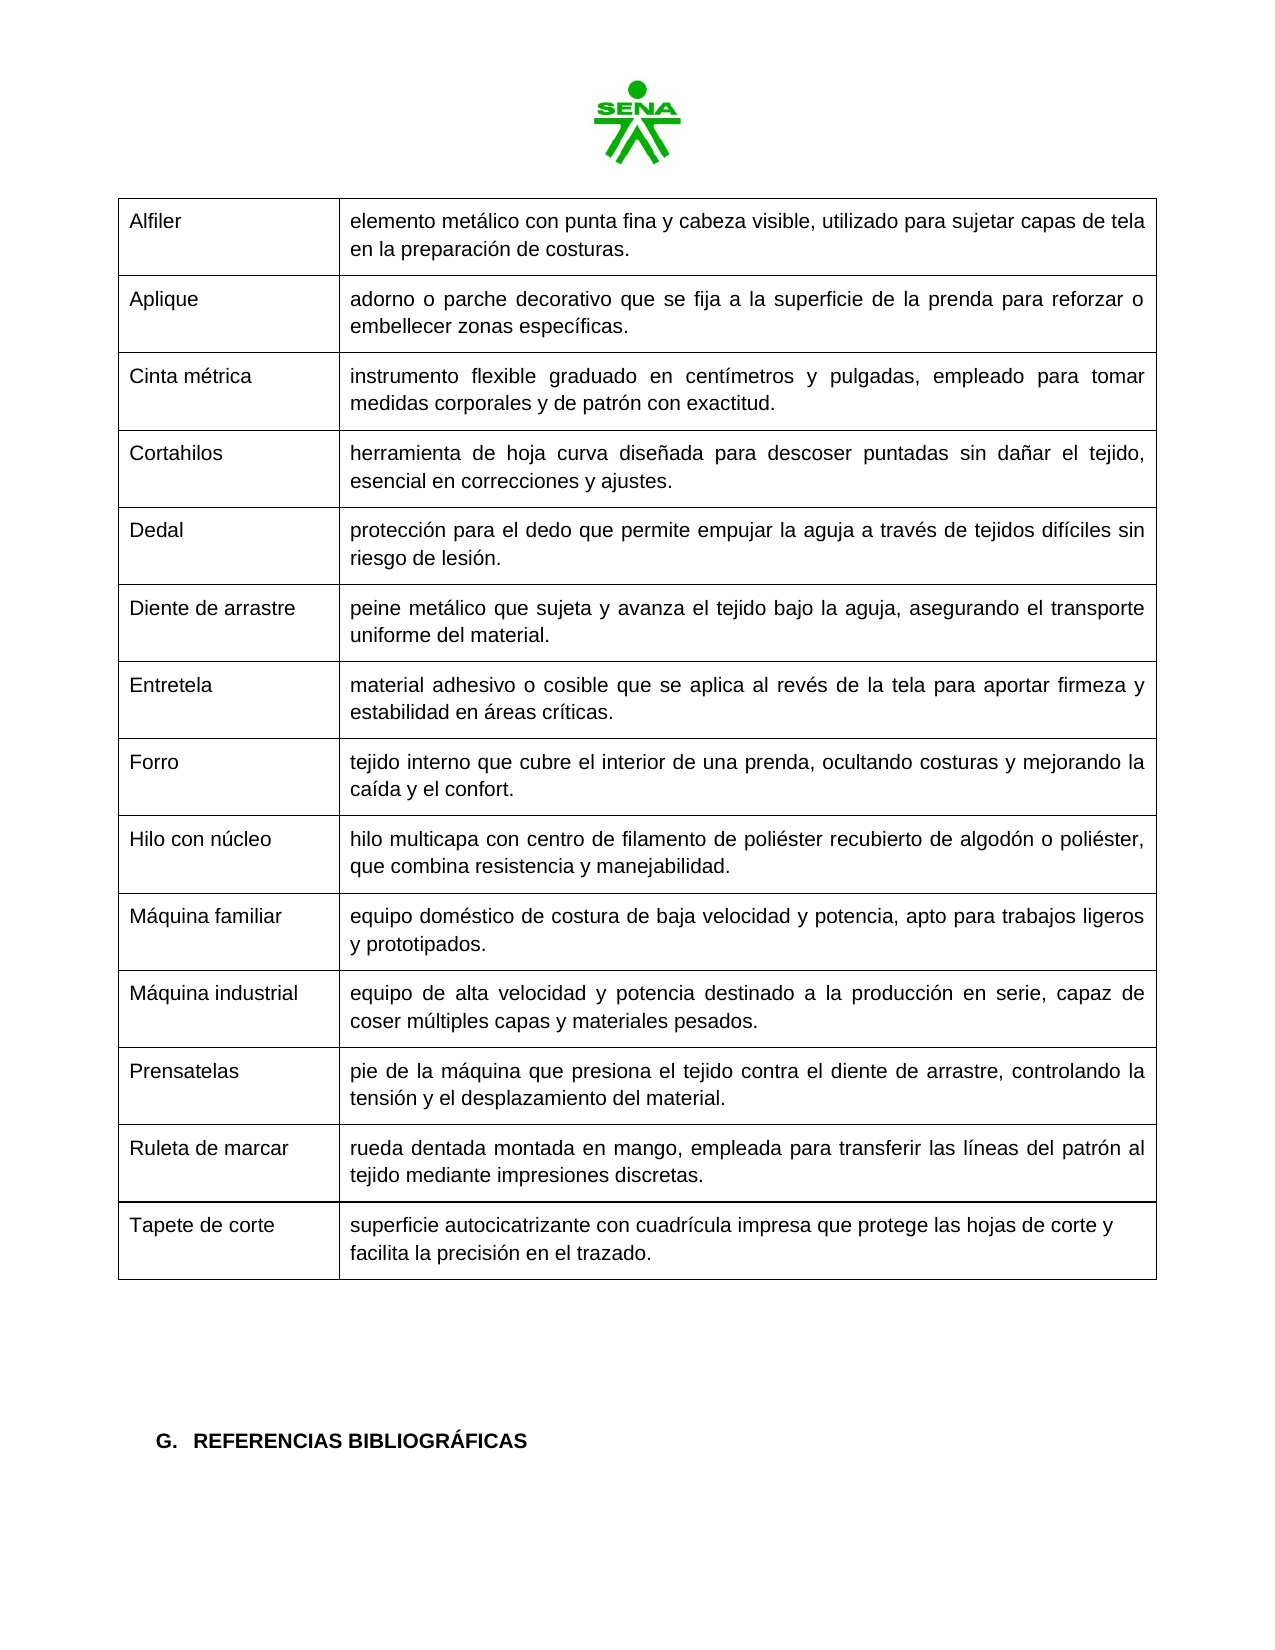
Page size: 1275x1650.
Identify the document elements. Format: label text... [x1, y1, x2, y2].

subtitle REFERENCIAS BIBLIOGRÁFICAS [156, 1429, 1157, 1453]
table_cell Cortahilos [119, 431, 339, 507]
table_cell Dedal [119, 508, 339, 584]
table_cell peine metálico que sujeta y avanza el tejido bajo la aguja, asegurando el transporte uniforme del material. [340, 585, 1156, 661]
table_cell Entretela [119, 662, 339, 738]
table_cell Hilo con núcleo [119, 816, 339, 893]
table_cell elemento metálico con punta fina y cabeza visible, utilizado para sujetar capas de tela en la preparación de costuras. [340, 199, 1156, 275]
table_cell Tapete de corte [119, 1203, 339, 1278]
table_cell Aplique [119, 276, 339, 352]
table_cell hilo multicapa con centro de filamento de poliéster recubierto de algodón o poliéster, que combina resistencia y manejabilidad. [340, 816, 1156, 893]
table_cell Diente de arrastre [119, 585, 339, 661]
table_cell Máquina familiar [119, 894, 339, 970]
table_cell equipo de alta velocidad y potencia destinado a la producción en serie, capaz de coser múltiples capas y materiales pesados. [340, 971, 1156, 1047]
table_cell adorno o parche decorativo que se fija a la superficie de la prenda para reforzar o embellecer zonas específicas. [340, 276, 1156, 352]
table_cell pie de la máquina que presiona el tejido contra el diente de arrastre, controlando la tensión y el desplazamiento del material. [340, 1048, 1156, 1124]
table_cell material adhesivo o cosible que se aplica al revés de la tela para aportar firmeza y estabilidad en áreas críticas. [340, 662, 1156, 738]
table_cell rueda dentada montada en mango, empleada para transferir las líneas del patrón al tejido mediante impresiones discretas. [340, 1125, 1156, 1201]
table_cell Máquina industrial [119, 971, 339, 1047]
table_cell Forro [119, 739, 339, 815]
table_cell superficie autocicatrizante con cuadrícula impresa que protege las hojas de corte y facilita la precisión en el trazado. [340, 1203, 1156, 1278]
table_cell tejido interno que cubre el interior de una prenda, ocultando costuras y mejorando la caída y el confort. [340, 739, 1156, 815]
table_cell Ruleta de marcar [119, 1125, 339, 1201]
picture [588, 75, 687, 172]
table_cell herramienta de hoja curva diseñada para descoser puntadas sin dañar el tejido, esencial en correcciones y ajustes. [340, 431, 1156, 507]
table_cell Alfiler [119, 199, 339, 275]
table_cell protección para el dedo que permite empujar la aguja a través de tejidos difíciles sin riesgo de lesión. [340, 508, 1156, 584]
table_cell Prensatelas [119, 1048, 339, 1124]
table_cell equipo doméstico de costura de baja velocidad y potencia, apto para trabajos ligeros y prototipados. [340, 894, 1156, 970]
table_cell instrumento flexible graduado en centímetros y pulgadas, empleado para tomar medidas corporales y de patrón con exactitud. [340, 353, 1156, 429]
table_cell Cinta métrica [119, 353, 339, 429]
